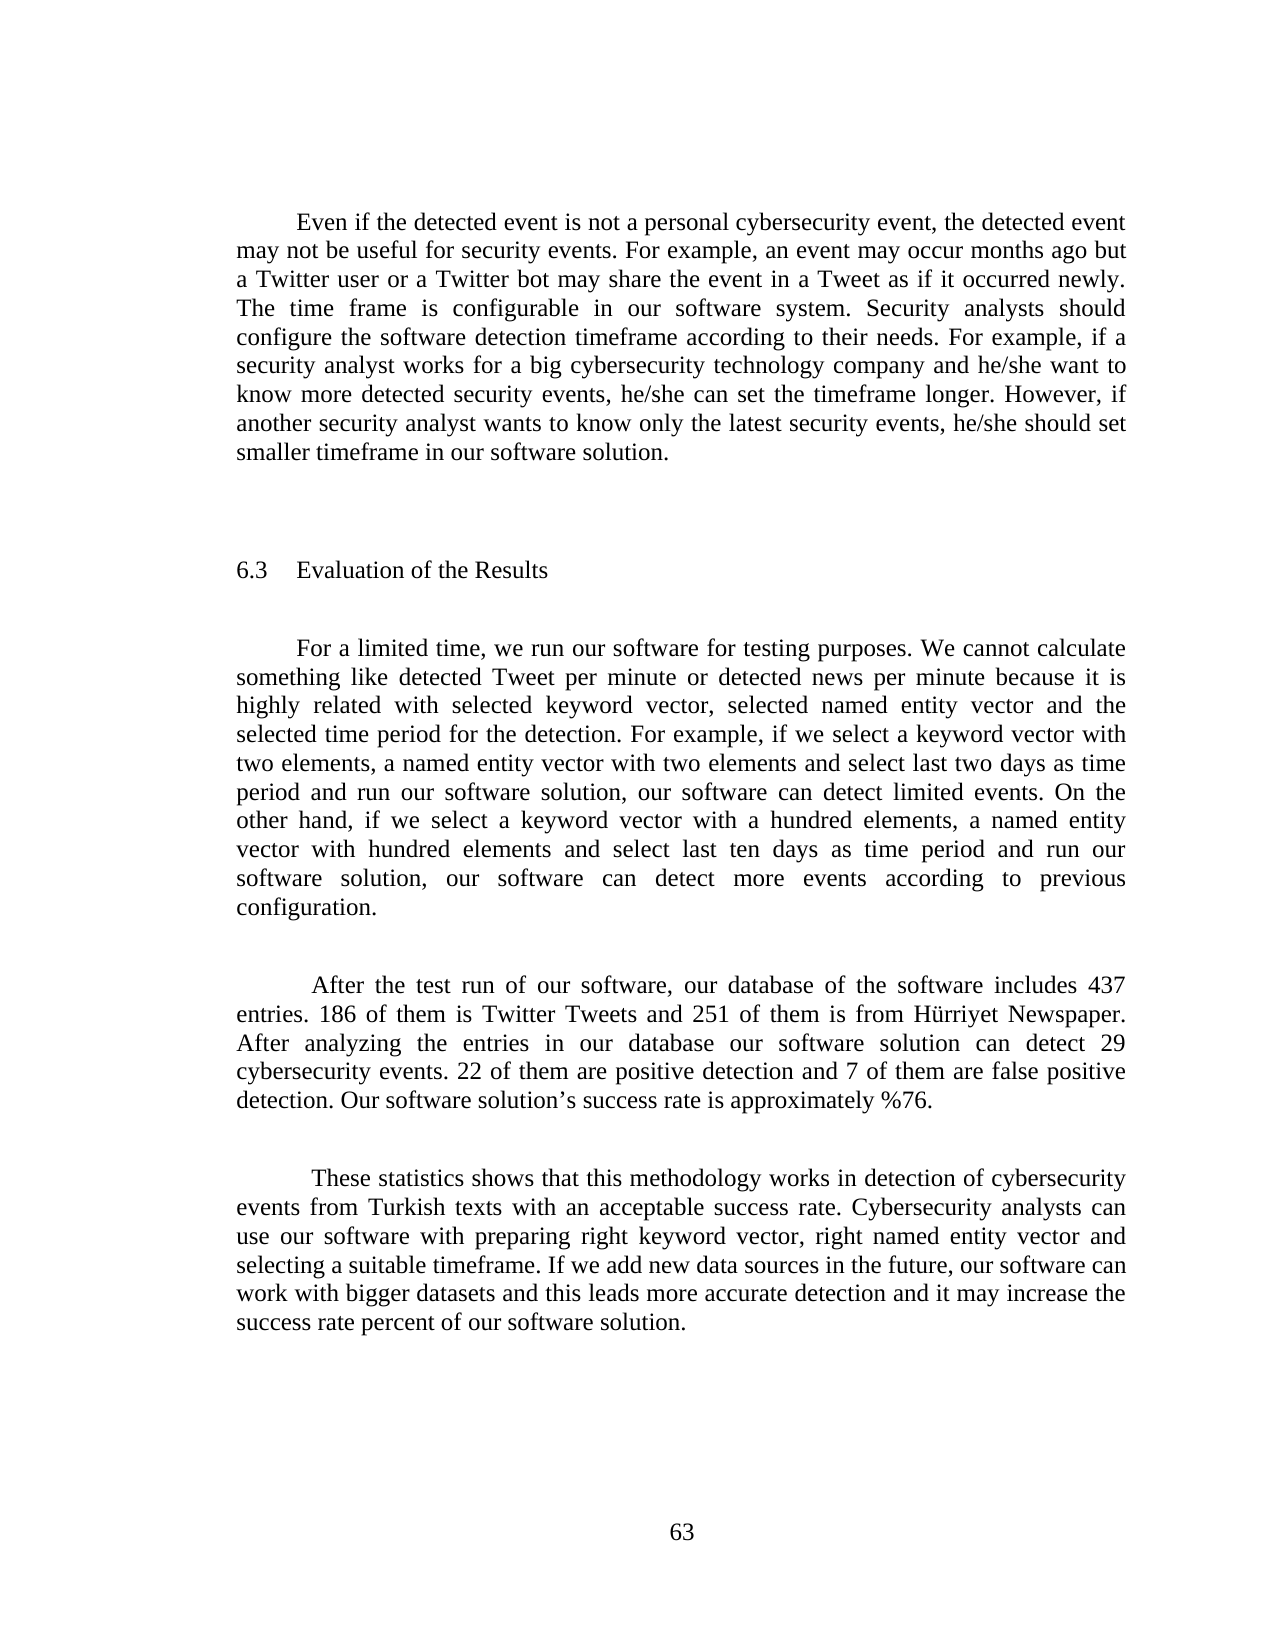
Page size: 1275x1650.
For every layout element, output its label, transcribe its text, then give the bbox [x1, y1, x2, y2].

text These statistics shows that this methodology works in detection of cybersecurity events from Turkish texts with an acceptable success rate. Cybersecurity analysts can use our software with preparing right keyword vector, right named entity vector and selecting a suitable timeframe. If we add new data sources in the future, our software can work with bigger datasets and this leads more accurate detection and it may increase the success rate percent of our software solution. [236, 1163, 1127, 1336]
subtitle Evaluation of the Results [236, 555, 1127, 583]
text Even if the detected event is not a personal cybersecurity event, the detected event may not be useful for security events. For example, an event may occur months ago but a Twitter user or a Twitter bot may share the event in a Tweet as if it occurred newly. The time frame is configurable in our software system. Security analysts should configure the software detection timeframe according to their needs. For example, if a security analyst works for a big cybersecurity technology company and he/she want to know more detected security events, he/she can set the timeframe longer. However, if another security analyst wants to know only the latest security events, he/she should set smaller timeframe in our software solution. [236, 207, 1127, 466]
text After the test run of our software, our database of the software includes 437 entries. 186 of them is Twitter Tweets and 251 of them is from Hürriyet Newspaper. After analyzing the entries in our database our software solution can detect 29 cybersecurity events. 22 of them are positive detection and 7 of them are false positive detection. Our software solution’s success rate is approximately %76. [236, 970, 1127, 1114]
text For a limited time, we run our software for testing purposes. We cannot calculate something like detected Tweet per minute or detected news per minute because it is highly related with selected keyword vector, selected named entity vector and the selected time period for the detection. For example, if we select a keyword vector with two elements, a named entity vector with two elements and select last two days as time period and run our software solution, our software can detect limited events. On the other hand, if we select a keyword vector with a hundred elements, a named entity vector with hundred elements and select last ten days as time period and run our software solution, our software can detect more events according to previous configuration. [236, 633, 1127, 921]
